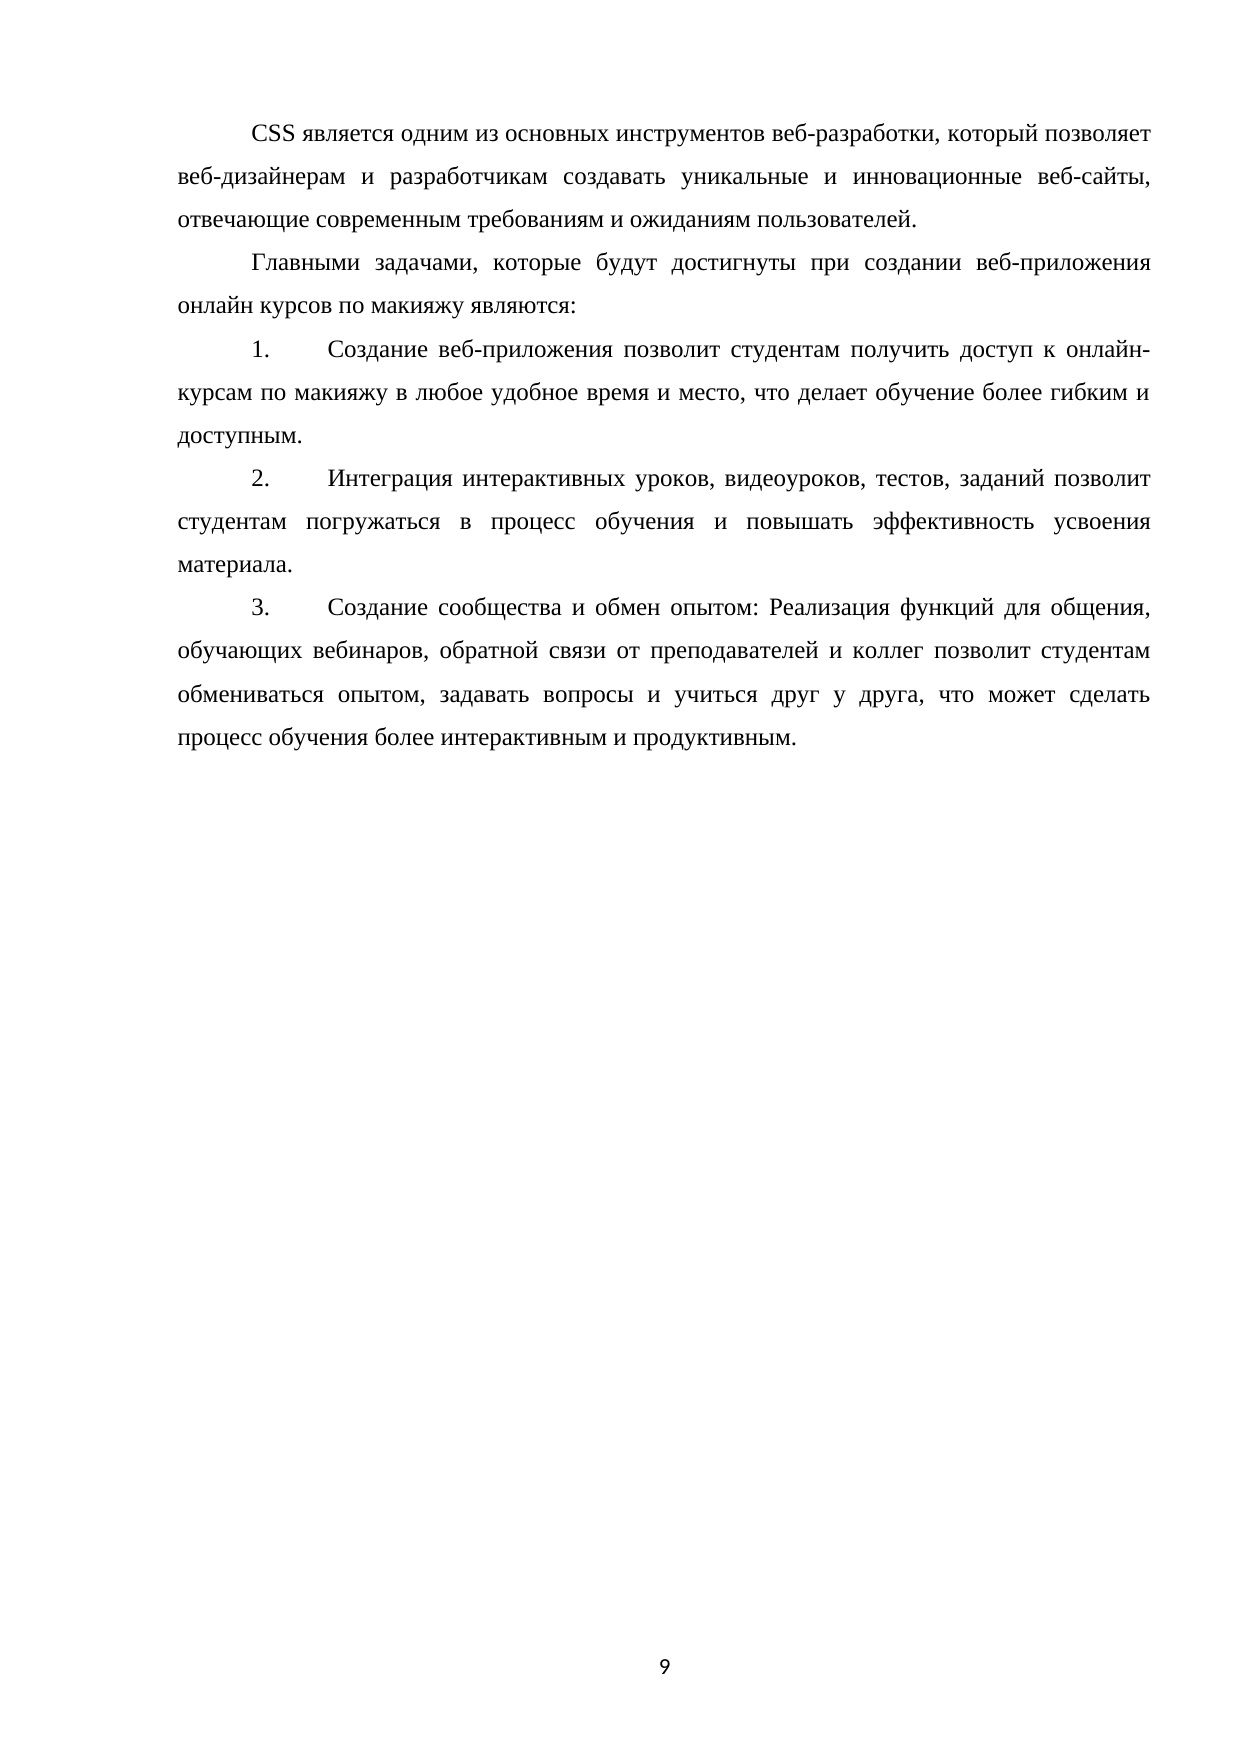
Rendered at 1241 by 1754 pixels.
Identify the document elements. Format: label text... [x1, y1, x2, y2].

list Создание сообщества и обмен опытом: Реализация функций для общения, обучающих вебинаров, обратной связи от преподавателей и коллег позволит студентам обмениваться опытом, задавать вопросы и учиться друг у друга, что может сделать процесс обучения более интерактивным и продуктивным. [177, 592, 1152, 751]
list Создание веб-приложения позволит студентам получить доступ к онлайн-курсам по макияжу в любое удобное время и место, что делает обучение более гибким и доступным. [177, 334, 1152, 449]
list Интеграция интерактивных уроков, видеоуроков, тестов, заданий позволит студентам погружаться в процесс обучения и повышать эффективность усвоения материала. [177, 463, 1152, 578]
text CSS является одним из основных инструментов веб-разработки, который позволяет веб-дизайнерам и разработчикам создавать уникальные и инновационные веб-сайты, отвечающие современным требованиям и ожиданиям пользователей. [177, 118, 1152, 233]
text Главными задачами, которые будут достигнуты при создании веб-приложения онлайн курсов по макияжу являются: [177, 247, 1152, 319]
